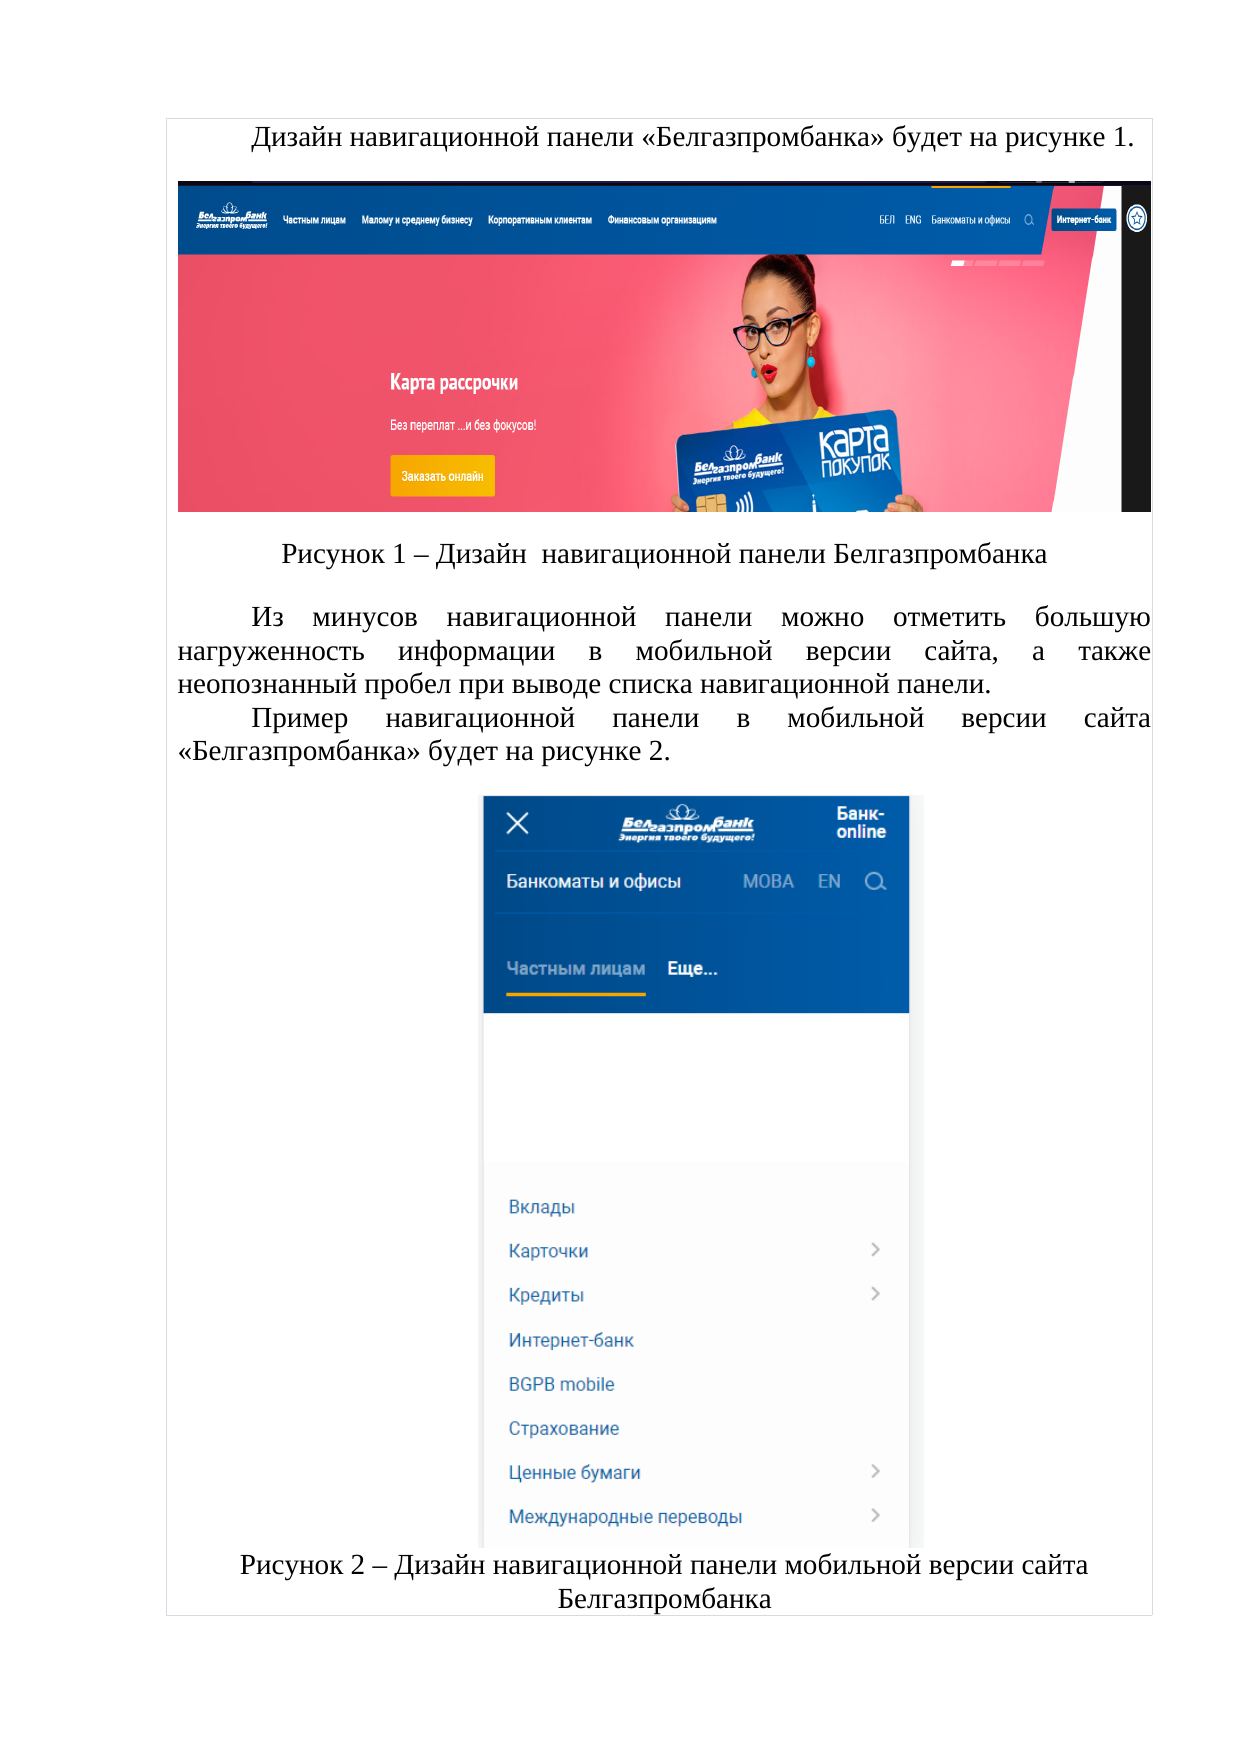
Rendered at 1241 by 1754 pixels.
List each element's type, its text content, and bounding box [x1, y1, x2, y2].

list Дизайн навигационной панели «Белгазпромбанка» будет на рисунке 1. [167, 119, 1152, 152]
list Рисунок 2 – Дизайн навигационной панели мобильной версии сайта Белгазпромбанка [167, 1547, 1152, 1615]
list Из минусов навигационной панели можно отметить большую нагруженность информации в мобильной версии сайта, а также неопознанный пробел при выводе списка навигационной панели. [167, 599, 1152, 700]
picture [178, 181, 1151, 512]
list Рисунок 1 – Дизайн навигационной панели Белгазпромбанка [177, 536, 1152, 570]
list Пример навигационной панели в мобильной версии сайта «Белгазпромбанка» будет на рисунке 2. [177, 700, 1152, 767]
picture [478, 795, 924, 1548]
